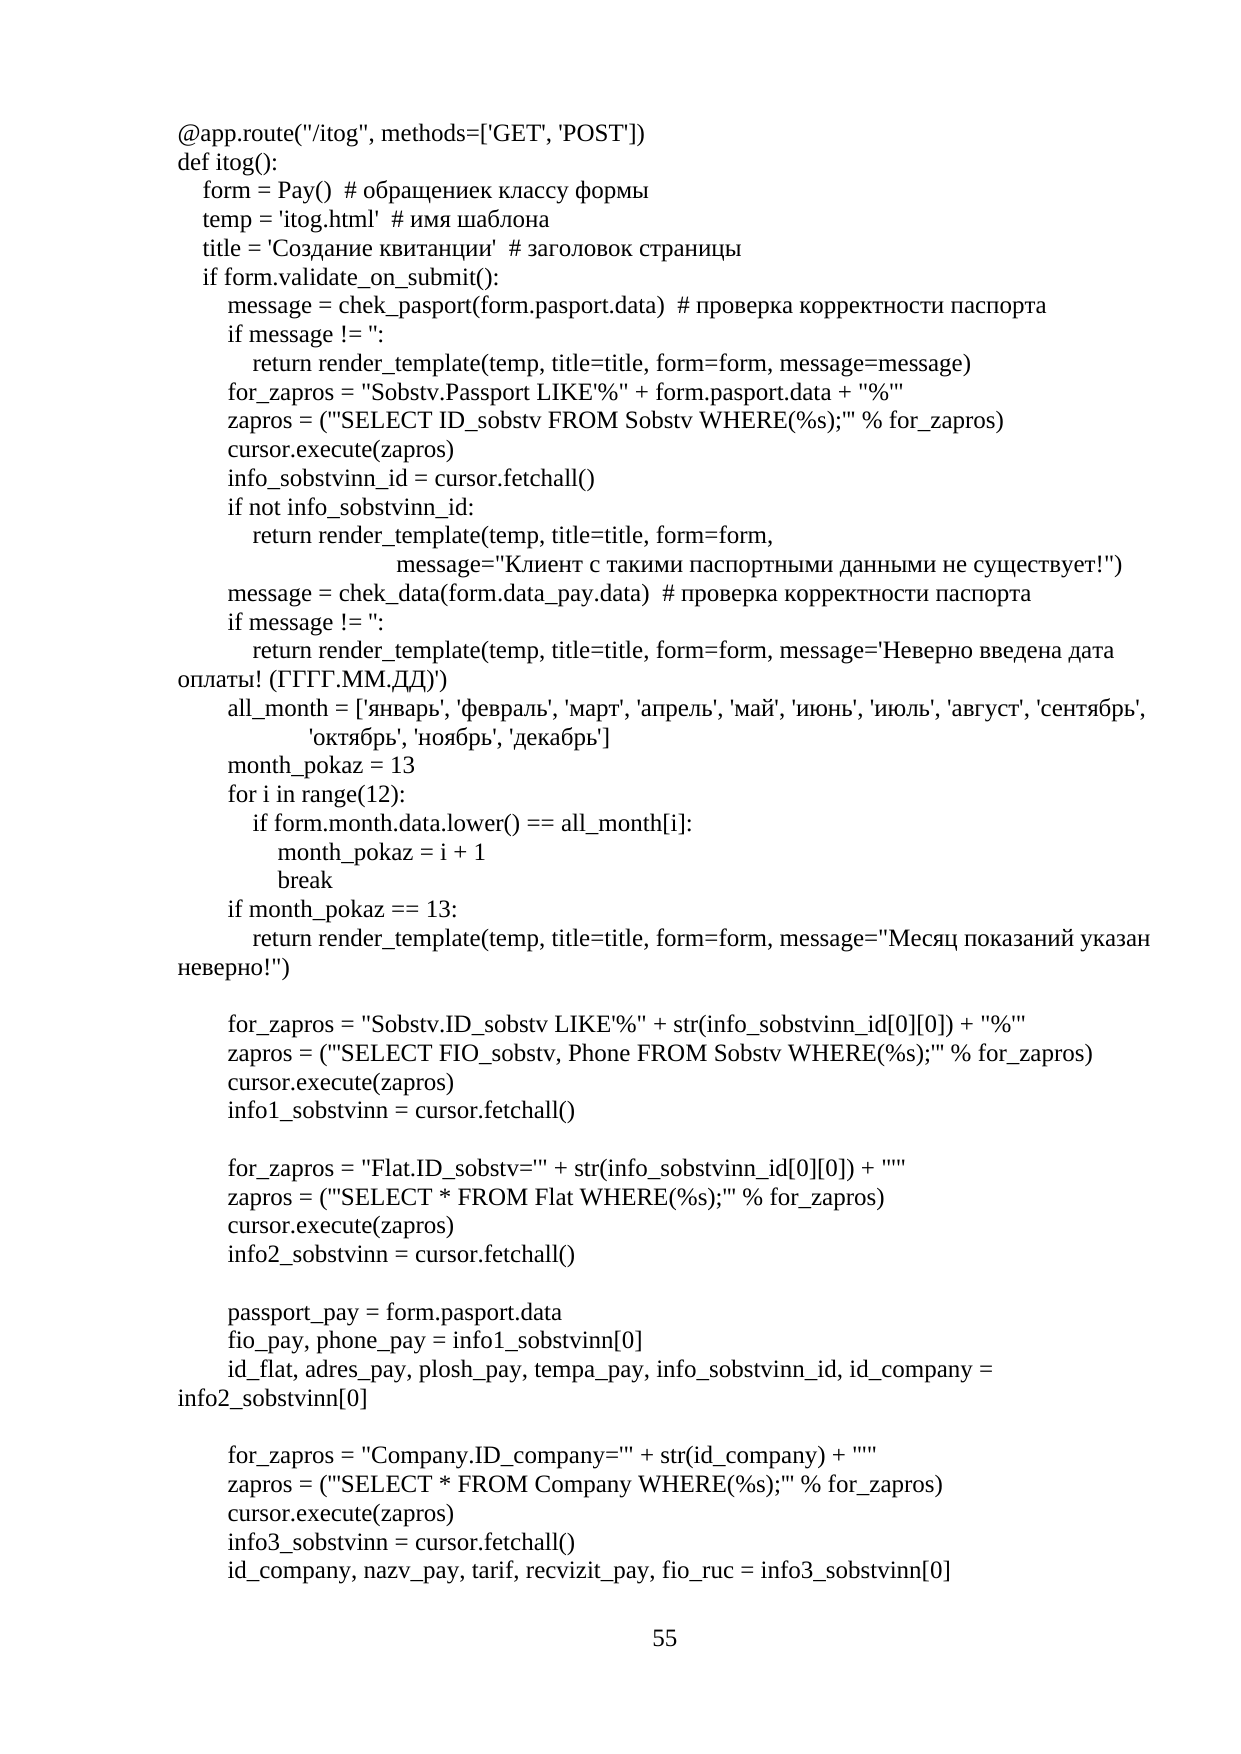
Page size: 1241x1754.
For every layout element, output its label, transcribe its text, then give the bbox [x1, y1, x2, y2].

text month_pokaz = i + 1 [177, 837, 1152, 866]
text zapros = ('''SELECT * FROM Company WHERE(%s);''' % for_zapros) [177, 1469, 1152, 1498]
text message = chek_pasport(form.pasport.data) # проверка корректности паспорта [177, 291, 1152, 319]
text info2_sobstvinn = cursor.fetchall() [177, 1239, 1152, 1268]
text info3_sobstvinn = cursor.fetchall() [177, 1527, 1152, 1556]
text return render_template(temp, title=title, form=form, message='Неверно введена дата оплаты! (ГГГГ.ММ.ДД)') [177, 636, 1152, 693]
text zapros = ('''SELECT * FROM Flat WHERE(%s);''' % for_zapros) [177, 1182, 1152, 1211]
text for i in range(12): [177, 779, 1152, 808]
text return render_template(temp, title=title, form=form, [177, 521, 1152, 549]
text if message != '': [177, 607, 1152, 636]
text temp = 'itog.html' # имя шаблона [177, 204, 1152, 233]
text for_zapros = "Sobstv.Passport LIKE'%" + form.pasport.data + "%'" [177, 377, 1152, 406]
text @app.route("/itog", methods=['GET', 'POST']) [177, 118, 1152, 147]
text title = 'Создание квитанции' # заголовок страницы [177, 233, 1152, 262]
text def itog(): [177, 147, 1152, 176]
text for_zapros = "Company.ID_company='" + str(id_company) + "'" [177, 1441, 1152, 1469]
text return render_template(temp, title=title, form=form, message=message) [177, 348, 1152, 377]
text info_sobstvinn_id = cursor.fetchall() [177, 463, 1152, 492]
text all_month = ['январь', 'февраль', 'март', 'апрель', 'май', 'июнь', 'июль', 'август', 'сентябрь', [177, 693, 1152, 722]
text form = Pay() # обращениек классу формы [177, 176, 1152, 204]
text for_zapros = "Sobstv.ID_sobstv LIKE'%" + str(info_sobstvinn_id[0][0]) + "%'" [177, 1009, 1152, 1038]
text if form.validate_on_submit(): [177, 262, 1152, 291]
text if form.month.data.lower() == all_month[i]: [177, 808, 1152, 837]
text break [177, 866, 1152, 894]
text return render_template(temp, title=title, form=form, message="Месяц показаний указан неверно!") [177, 923, 1152, 981]
text zapros = ('''SELECT FIO_sobstv, Phone FROM Sobstv WHERE(%s);''' % for_zapros) [177, 1038, 1152, 1067]
text message="Клиент с такими паспортными данными не существует!") [177, 549, 1152, 578]
text zapros = ('''SELECT ID_sobstv FROM Sobstv WHERE(%s);''' % for_zapros) [177, 406, 1152, 434]
text if not info_sobstvinn_id: [177, 492, 1152, 521]
text cursor.execute(zapros) [177, 1498, 1152, 1527]
text cursor.execute(zapros) [177, 1211, 1152, 1239]
text info1_sobstvinn = cursor.fetchall() [177, 1096, 1152, 1124]
text if month_pokaz == 13: [177, 894, 1152, 923]
text fio_pay, phone_pay = info1_sobstvinn[0] [177, 1326, 1152, 1354]
text cursor.execute(zapros) [177, 434, 1152, 463]
text month_pokaz = 13 [177, 751, 1152, 779]
text id_company, nazv_pay, tarif, recvizit_pay, fio_ruc = info3_sobstvinn[0] [177, 1556, 1152, 1584]
text for_zapros = "Flat.ID_sobstv='" + str(info_sobstvinn_id[0][0]) + "'" [177, 1153, 1152, 1182]
text id_flat, adres_pay, plosh_pay, tempa_pay, info_sobstvinn_id, id_company = info2_sobstvinn[0] [177, 1354, 1152, 1412]
text if message != '': [177, 319, 1152, 348]
text cursor.execute(zapros) [177, 1067, 1152, 1096]
text passport_pay = form.pasport.data [177, 1297, 1152, 1326]
text message = chek_data(form.data_pay.data) # проверка корректности паспорта [177, 578, 1152, 607]
text 'октябрь', 'ноябрь', 'декабрь'] [177, 722, 1152, 751]
